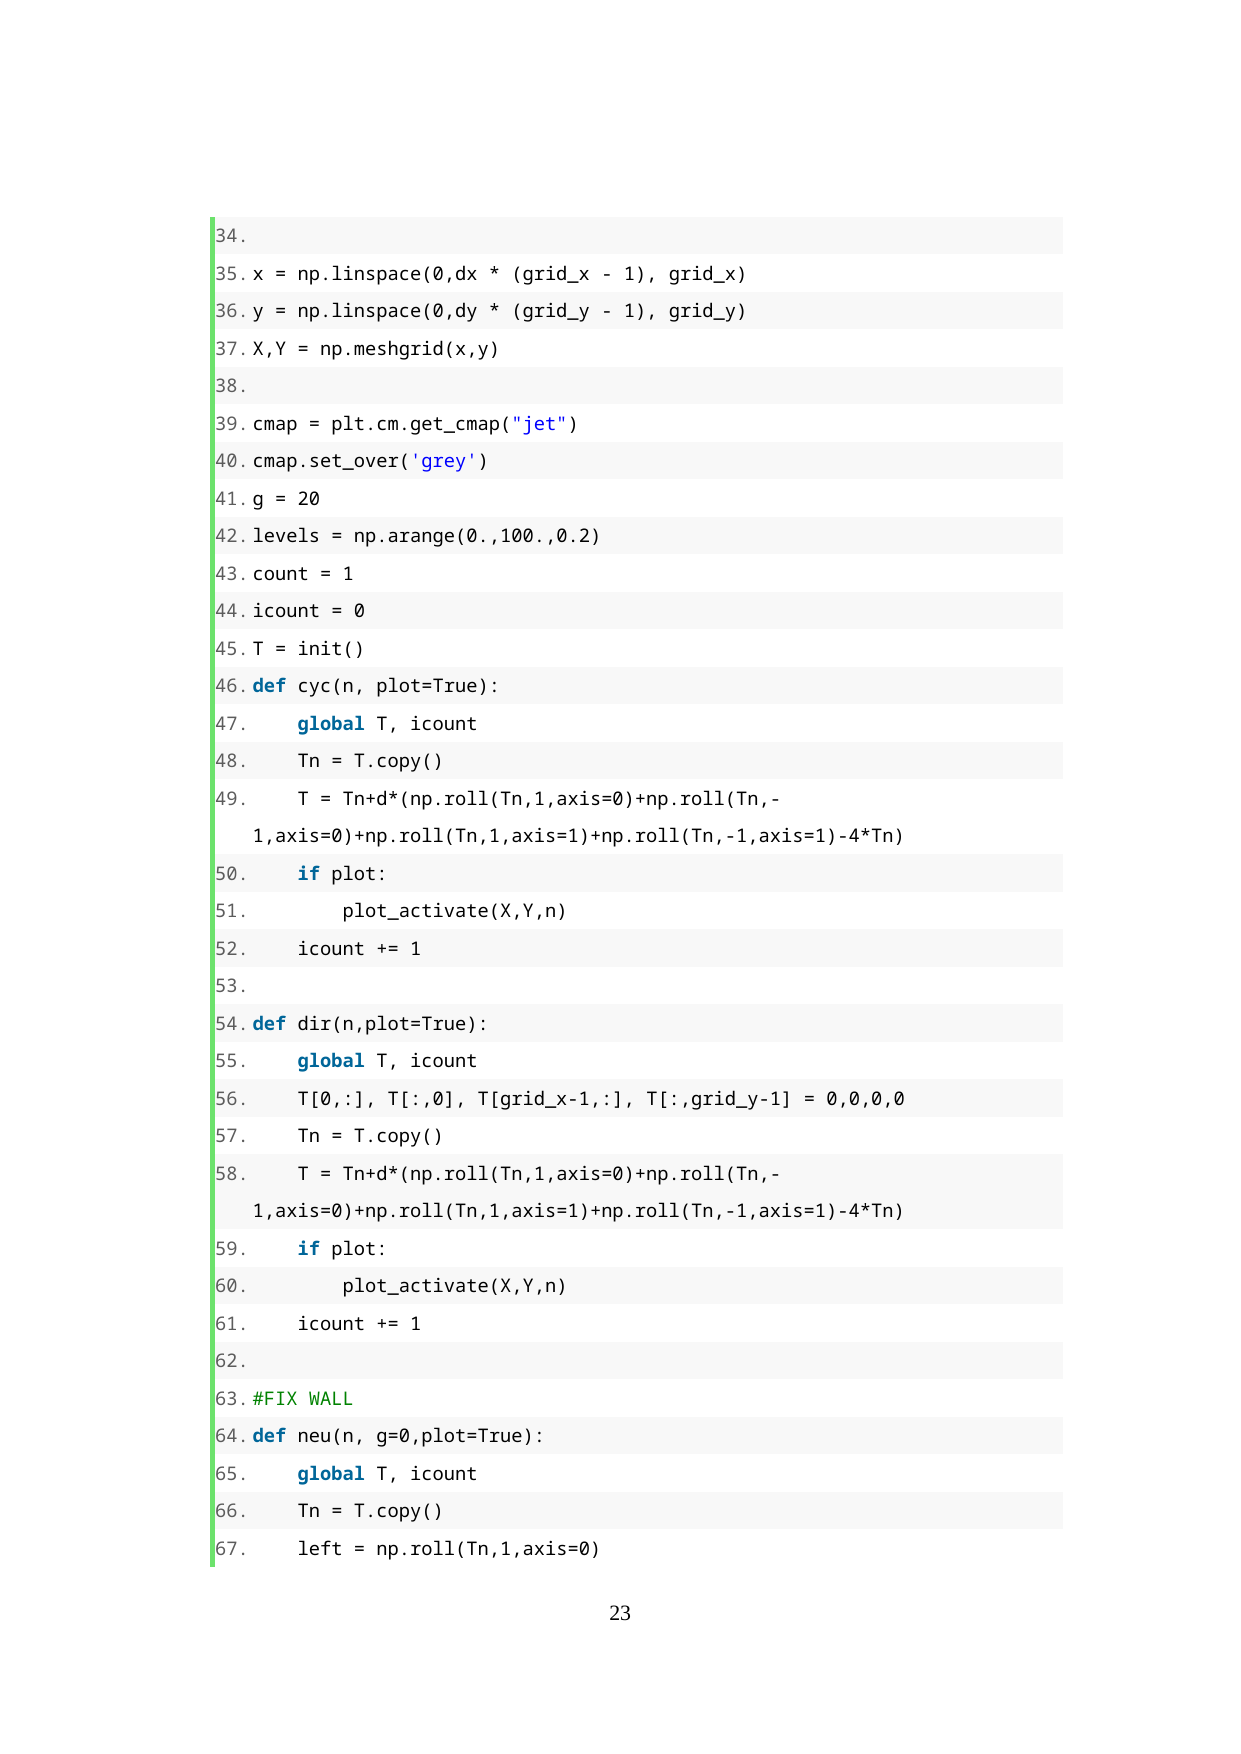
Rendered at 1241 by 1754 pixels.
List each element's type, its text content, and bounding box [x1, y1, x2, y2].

list Tn = T.copy() [215, 1492, 1063, 1529]
list plot_activate(X,Y,n) [215, 892, 1063, 929]
list T[0,:], T[:,0], T[grid_x-1,:], T[:,grid_y-1] = 0,0,0,0 [215, 1079, 1063, 1117]
list cmap.set_over('grey') [215, 442, 1063, 479]
list plot_activate(X,Y,n) [215, 1267, 1063, 1304]
list X,Y = np.meshgrid(x,y) [215, 329, 1063, 367]
list if plot: [215, 854, 1063, 892]
list icount += 1 [215, 929, 1063, 967]
list def dir(n,plot=True): [215, 1004, 1063, 1042]
list icount = 0 [215, 592, 1063, 629]
list global T, icount [215, 1042, 1063, 1079]
list Tn = T.copy() [215, 742, 1063, 779]
list levels = np.arange(0.,100.,0.2) [215, 517, 1063, 554]
list T = Tn+d*(np.roll(Tn,1,axis=0)+np.roll(Tn,-1,axis=0)+np.roll(Tn,1,axis=1)+np.roll(Tn,-1,axis=1)-4*Tn) [215, 779, 1063, 854]
list x = np.linspace(0,dx * (grid_x - 1), grid_x) [215, 254, 1063, 292]
list y = np.linspace(0,dy * (grid_y - 1), grid_y) [215, 292, 1063, 329]
list Tn = T.copy() [215, 1117, 1063, 1154]
list T = init() [215, 629, 1063, 667]
list g = 20 [215, 479, 1063, 517]
list count = 1 [215, 554, 1063, 592]
list left = np.roll(Tn,1,axis=0) [215, 1529, 1063, 1567]
list global T, icount [215, 1454, 1063, 1492]
list def neu(n, g=0,plot=True): [215, 1417, 1063, 1454]
list def cyc(n, plot=True): [215, 667, 1063, 704]
list #FIX WALL [215, 1379, 1063, 1417]
list global T, icount [215, 704, 1063, 742]
list cmap = plt.cm.get_cmap("jet") [215, 404, 1063, 442]
list if plot: [215, 1229, 1063, 1267]
list T = Tn+d*(np.roll(Tn,1,axis=0)+np.roll(Tn,-1,axis=0)+np.roll(Tn,1,axis=1)+np.roll(Tn,-1,axis=1)-4*Tn) [215, 1154, 1063, 1229]
list icount += 1 [215, 1304, 1063, 1342]
